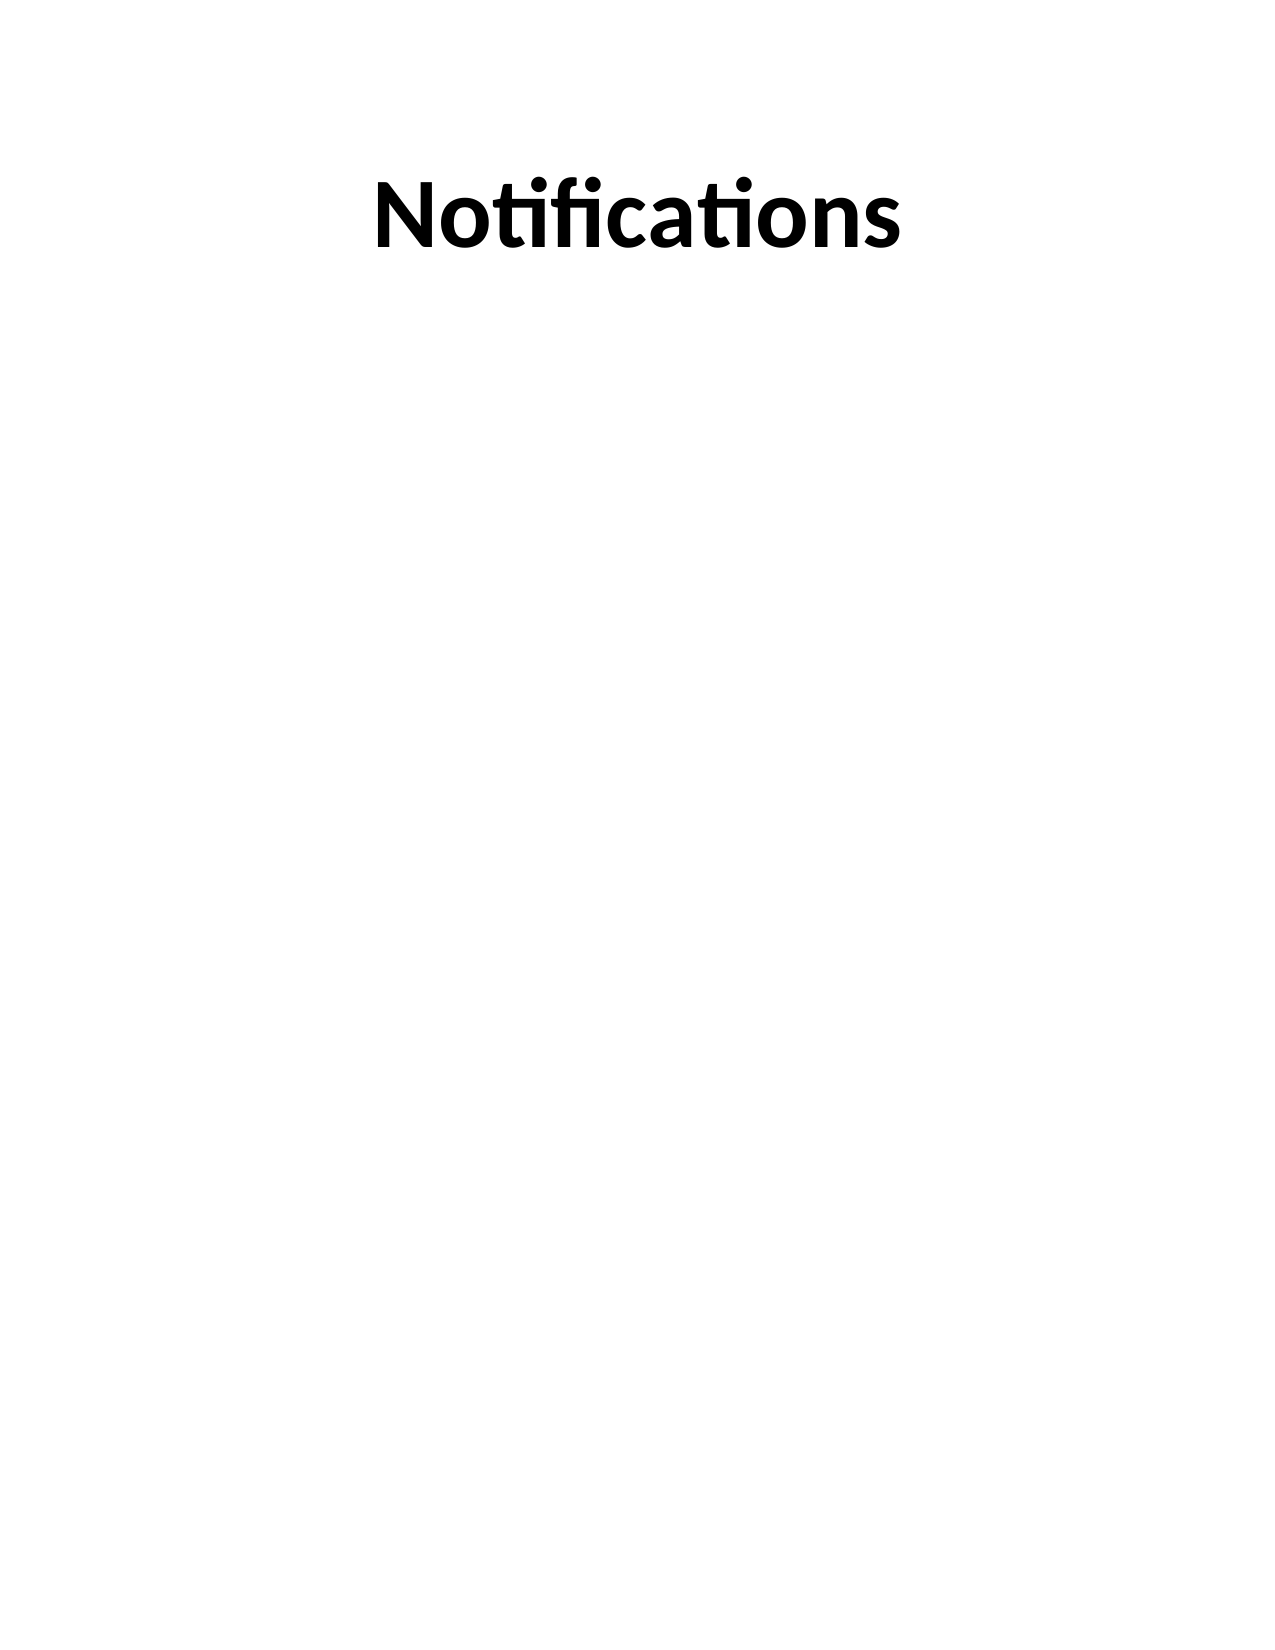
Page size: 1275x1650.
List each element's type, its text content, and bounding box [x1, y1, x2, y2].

text Notifications [150, 150, 1125, 272]
